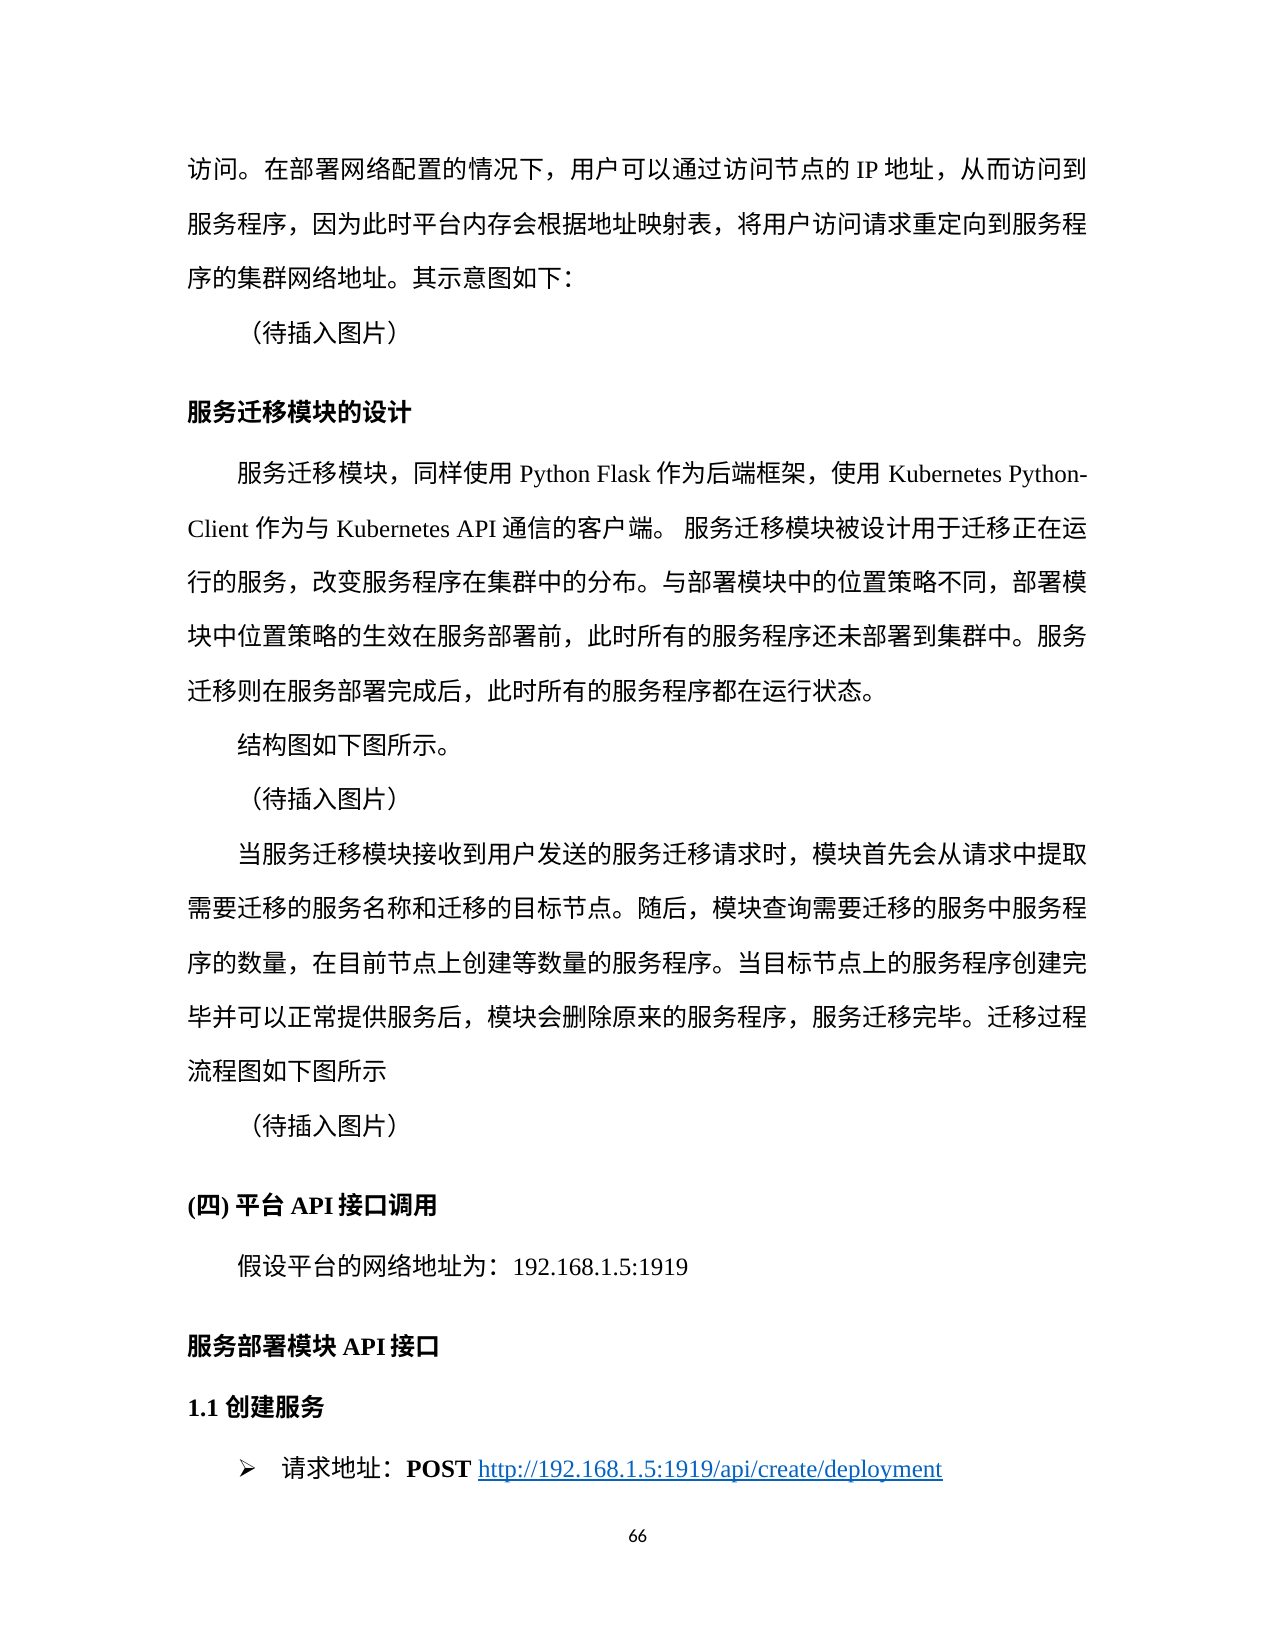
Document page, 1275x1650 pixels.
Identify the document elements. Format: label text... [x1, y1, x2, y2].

text 结构图如下图所示。 [187, 726, 1087, 762]
list 请求地址：POST http://192.168.1.5:1919/api/create/deployment [237, 1449, 1087, 1485]
text 创建服务 [187, 1387, 1087, 1424]
text 假设平台的网络地址为：192.168.1.5:1919 [187, 1247, 1087, 1283]
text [187, 150, 1087, 295]
text 服务迁移模块，同样使用Python Flask作为后端框架，使用 Kubernetes Python-Client 作为与Kubernetes API通信的客户端。 服务迁移模块被设计用于迁移正在运行的服务，改变服务程序在集群中的分布。与部署模块中的位置策略不同，部署模块中位置策略的生效在服务部署前，此时所有的服务程序还未部署到集群中。服务迁移则在服务部署完成后，此时所有的服务程序都在运行状态。 [187, 454, 1087, 707]
text 平台API接口调用 [187, 1186, 1087, 1222]
text 服务迁移模块的设计 [187, 392, 1087, 429]
text （待插入图片） [187, 780, 1087, 816]
text 当服务迁移模块接收到用户发送的服务迁移请求时，模块首先会从请求中提取需要迁移的服务名称和迁移的目标节点。随后，模块查询需要迁移的服务中服务程序的数量，在目前节点上创建等数量的服务程序。当目标节点上的服务程序创建完毕并可以正常提供服务后，模块会删除原来的服务程序，服务迁移完毕。迁移过程流程图如下图所示 [187, 834, 1087, 1088]
text 服务部署模块API接口 [187, 1326, 1087, 1362]
text （待插入图片） [187, 1106, 1087, 1142]
text （待插入图片） [187, 313, 1087, 349]
